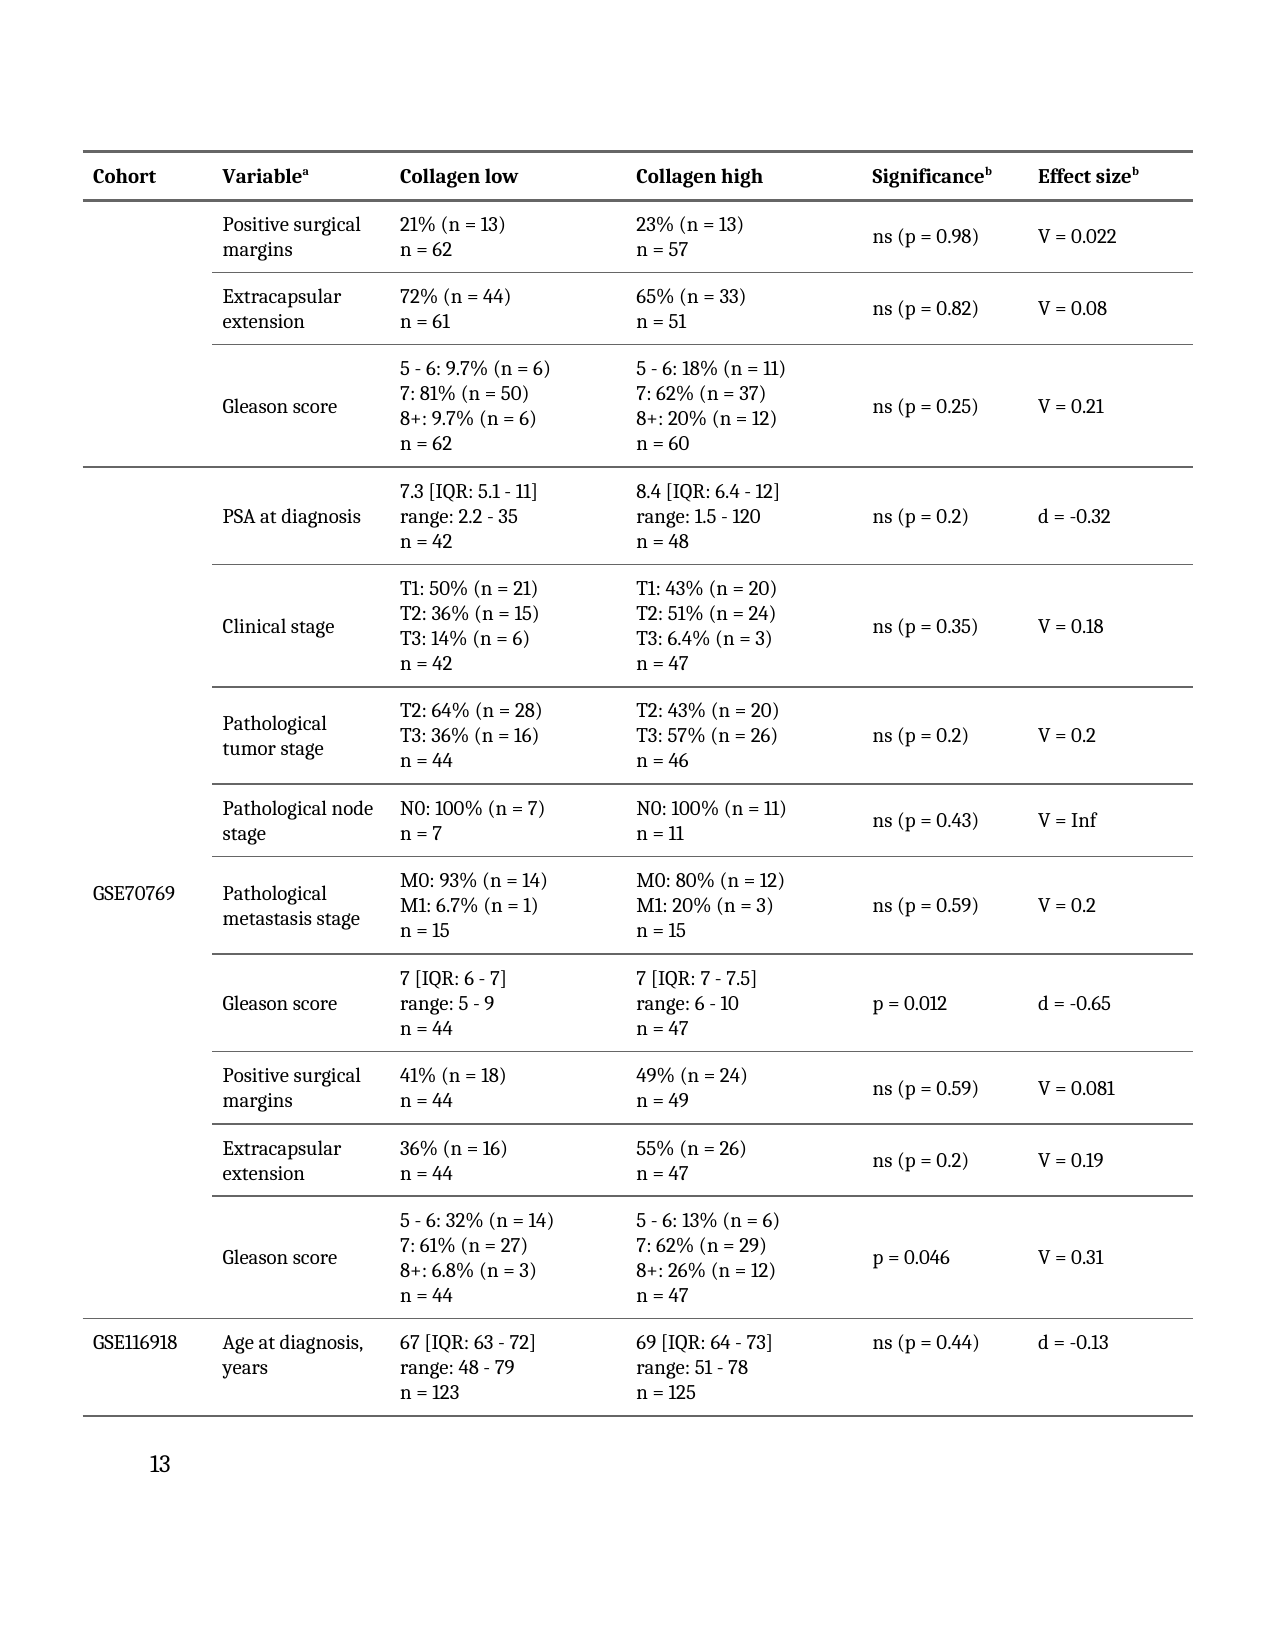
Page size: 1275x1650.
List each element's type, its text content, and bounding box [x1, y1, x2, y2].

table_cell ns (p = 0.44) [862, 1319, 1027, 1415]
table_cell GSE116918 [83, 1319, 212, 1415]
table_cell 72% (n = 44) n = 61 [390, 273, 626, 344]
table_cell 41% (n = 18) n = 44 [390, 1052, 626, 1123]
table_cell V = 0.19 [1028, 1125, 1193, 1195]
table_header Significanceb [862, 153, 1027, 199]
table_cell 36% (n = 16) n = 44 [390, 1125, 626, 1195]
table_cell 5 - 6: 9.7% (n = 6) 7: 81% (n = 50) 8+: 9.7% (n = 6) n = 62 [390, 345, 626, 466]
table_cell Pathological metastasis stage [212, 857, 389, 953]
table_cell M0: 93% (n = 14) M1: 6.7% (n = 1) n = 15 [390, 857, 626, 953]
table_cell T1: 43% (n = 20) T2: 51% (n = 24) T3: 6.4% (n = 3) n = 47 [626, 565, 862, 686]
table_cell ns (p = 0.2) [862, 468, 1027, 563]
table_cell Extracapsular extension [212, 273, 389, 344]
table_cell d = -0.13 [1028, 1319, 1193, 1415]
table_cell ns (p = 0.2) [862, 1125, 1027, 1195]
table_cell N0: 100% (n = 11) n = 11 [626, 785, 862, 856]
table_cell Age at diagnosis, years [212, 1319, 389, 1415]
table_cell ns (p = 0.25) [862, 345, 1027, 466]
table_cell T2: 64% (n = 28) T3: 36% (n = 16) n = 44 [390, 688, 626, 783]
table_header Collagen low [390, 153, 626, 199]
table_cell Gleason score [212, 345, 389, 466]
table_cell Extracapsular extension [212, 1125, 389, 1195]
table_cell 7 [IQR: 6 - 7] range: 5 - 9 n = 44 [390, 955, 626, 1051]
table_cell 23% (n = 13) n = 57 [626, 202, 862, 271]
table_cell T1: 50% (n = 21) T2: 36% (n = 15) T3: 14% (n = 6) n = 42 [390, 565, 626, 686]
table_cell V = 0.21 [1028, 345, 1193, 466]
table_cell 5 - 6: 32% (n = 14) 7: 61% (n = 27) 8+: 6.8% (n = 3) n = 44 [390, 1197, 626, 1318]
table_cell 7.3 [IQR: 5.1 - 11] range: 2.2 - 35 n = 42 [390, 468, 626, 563]
table_cell Pathological node stage [212, 785, 389, 856]
table_cell p = 0.012 [862, 955, 1027, 1051]
table_cell V = 0.081 [1028, 1052, 1193, 1123]
table_cell ns (p = 0.82) [862, 273, 1027, 344]
table_cell ns (p = 0.59) [862, 857, 1027, 953]
table_cell p = 0.046 [862, 1197, 1027, 1318]
table_cell V = Inf [1028, 785, 1193, 856]
table_cell 21% (n = 13) n = 62 [390, 202, 626, 271]
table_header Collagen high [626, 153, 862, 199]
table_cell V = 0.022 [1028, 202, 1193, 271]
table_cell 7 [IQR: 7 - 7.5] range: 6 - 10 n = 47 [626, 955, 862, 1051]
table_cell d = -0.65 [1028, 955, 1193, 1051]
table_header Effect sizeb [1028, 153, 1193, 199]
table_cell Pathological tumor stage [212, 688, 389, 783]
table_cell Clinical stage [212, 565, 389, 686]
table_cell 65% (n = 33) n = 51 [626, 273, 862, 344]
table_cell N0: 100% (n = 7) n = 7 [390, 785, 626, 856]
table_cell Gleason score [212, 955, 389, 1051]
table_cell 49% (n = 24) n = 49 [626, 1052, 862, 1123]
table_cell T2: 43% (n = 20) T3: 57% (n = 26) n = 46 [626, 688, 862, 783]
table_cell ns (p = 0.35) [862, 565, 1027, 686]
table_cell V = 0.2 [1028, 688, 1193, 783]
table_cell ns (p = 0.43) [862, 785, 1027, 856]
table_cell V = 0.18 [1028, 565, 1193, 686]
table_cell GSE70769 [83, 468, 212, 1318]
table_cell 69 [IQR: 64 - 73] range: 51 - 78 n = 125 [626, 1319, 862, 1415]
table_cell PSA at diagnosis [212, 468, 389, 563]
table_cell V = 0.31 [1028, 1197, 1193, 1318]
table_cell d = -0.32 [1028, 468, 1193, 563]
table_header Cohort [83, 153, 212, 199]
table_cell 67 [IQR: 63 - 72] range: 48 - 79 n = 123 [390, 1319, 626, 1415]
table_cell Positive surgical margins [212, 202, 389, 271]
table_cell ns (p = 0.98) [862, 202, 1027, 271]
table_cell 8.4 [IQR: 6.4 - 12] range: 1.5 - 120 n = 48 [626, 468, 862, 563]
table_cell Positive surgical margins [212, 1052, 389, 1123]
table_cell V = 0.2 [1028, 857, 1193, 953]
table_cell 55% (n = 26) n = 47 [626, 1125, 862, 1195]
table_header Variablea [212, 153, 389, 199]
table_cell ns (p = 0.2) [862, 688, 1027, 783]
table_cell ns (p = 0.59) [862, 1052, 1027, 1123]
table_cell V = 0.08 [1028, 273, 1193, 344]
table_cell 5 - 6: 18% (n = 11) 7: 62% (n = 37) 8+: 20% (n = 12) n = 60 [626, 345, 862, 466]
table_cell M0: 80% (n = 12) M1: 20% (n = 3) n = 15 [626, 857, 862, 953]
table_cell 5 - 6: 13% (n = 6) 7: 62% (n = 29) 8+: 26% (n = 12) n = 47 [626, 1197, 862, 1318]
table_cell Gleason score [212, 1197, 389, 1318]
